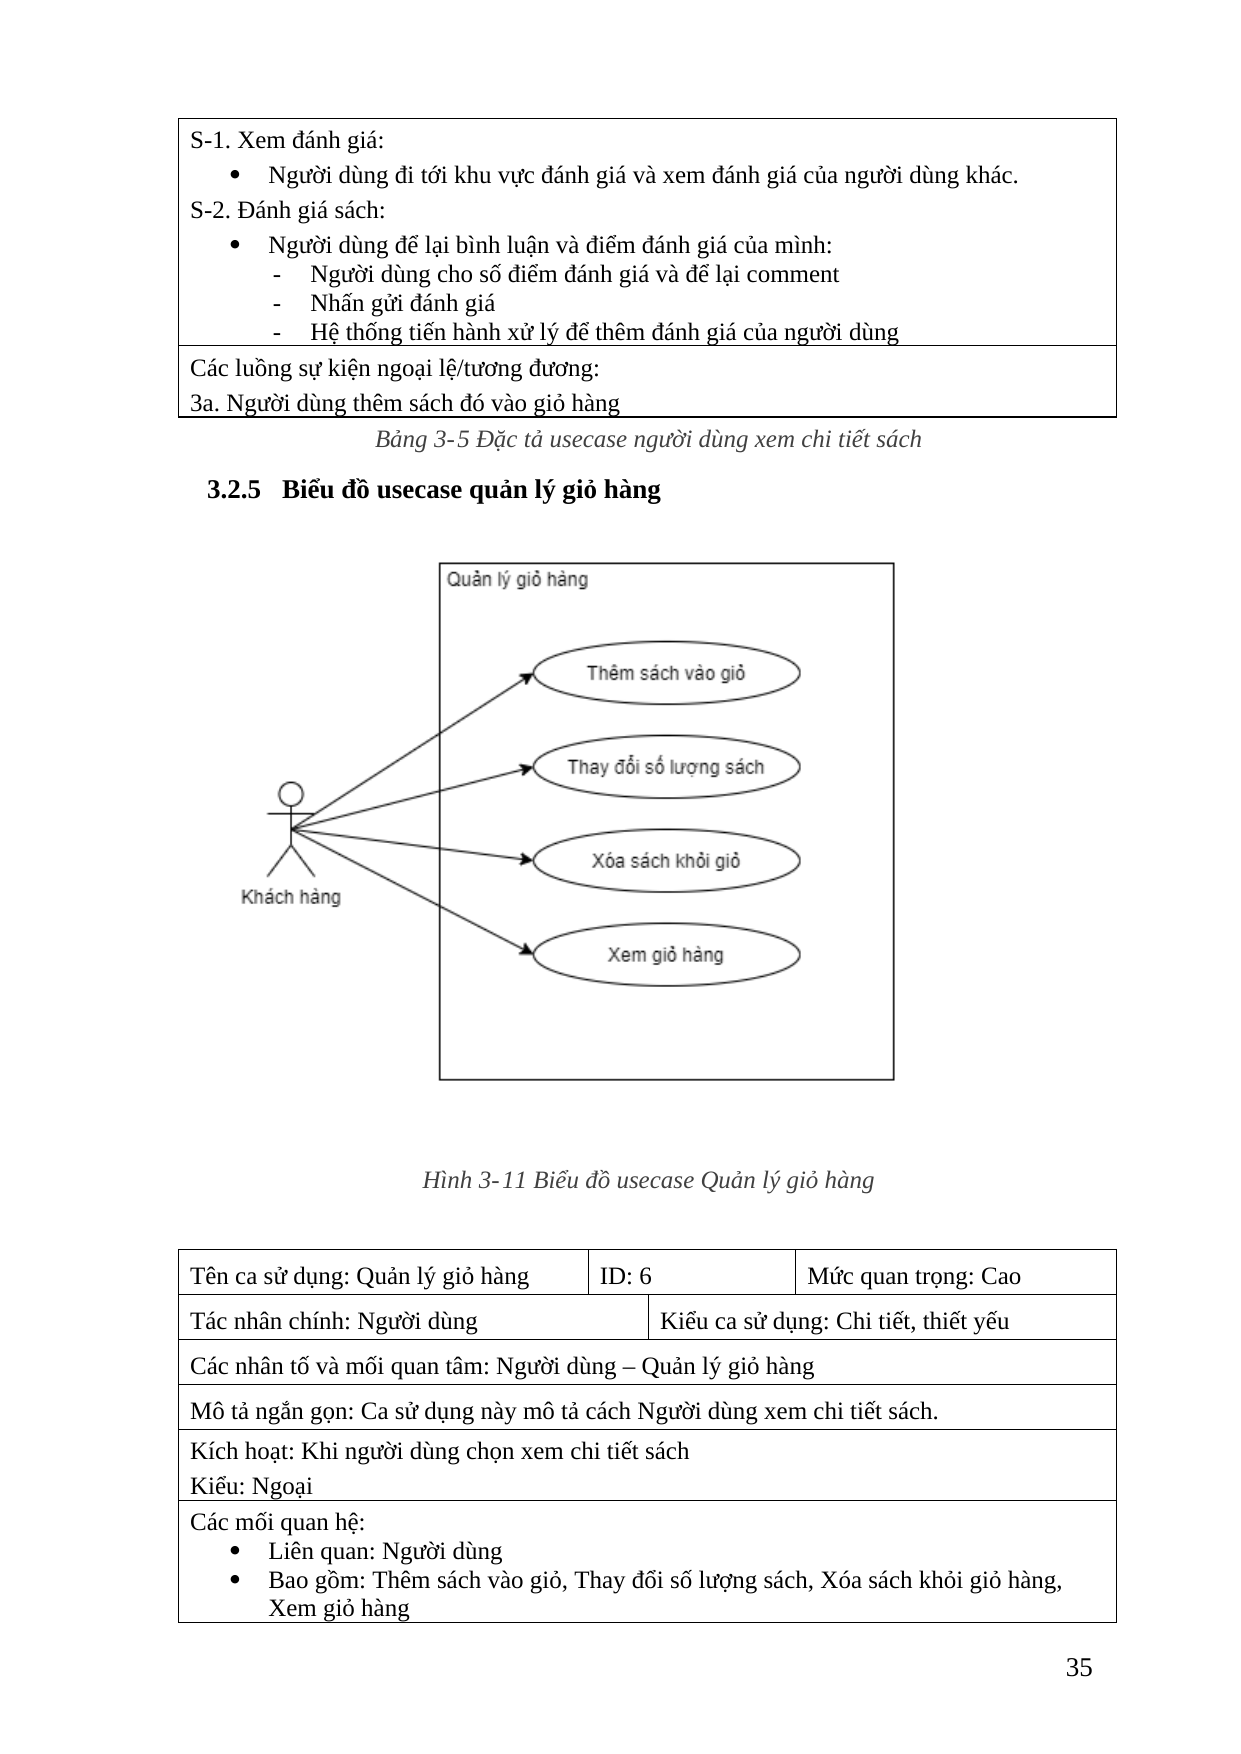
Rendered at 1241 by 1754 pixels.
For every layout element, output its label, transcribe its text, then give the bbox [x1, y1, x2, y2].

table_header Tên ca sử dụng: Quản lý giỏ hàng [179, 1250, 588, 1294]
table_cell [179, 119, 1116, 345]
table_header Mức quan trọng: Cao [796, 1250, 1116, 1294]
picture [206, 520, 959, 1156]
table_cell Kích hoạt: Khi người dùng chọn xem chi tiết sách Kiểu: Ngoại [179, 1430, 1116, 1500]
table_cell Mô tả ngắn gọn: Ca sử dụng này mô tả cách Người dùng xem chi tiết sách. [179, 1385, 1116, 1429]
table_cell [179, 1501, 1116, 1622]
table_cell Các luồng sự kiện ngoại lệ/tương đương: 3a. Người dùng thêm sách đó vào giỏ hàng [179, 346, 1116, 416]
table_cell Các nhân tố và mối quan tâm: Người dùng – Quản lý giỏ hàng [179, 1340, 1116, 1384]
table_cell Kiểu ca sử dụng: Chi tiết, thiết yếu [649, 1295, 1116, 1339]
subtitle Biểu đồ usecase quản lý giỏ hàng [207, 473, 1092, 504]
table_cell Tác nhân chính: Người dùng [179, 1295, 648, 1339]
table_header ID: 6 [589, 1250, 795, 1294]
